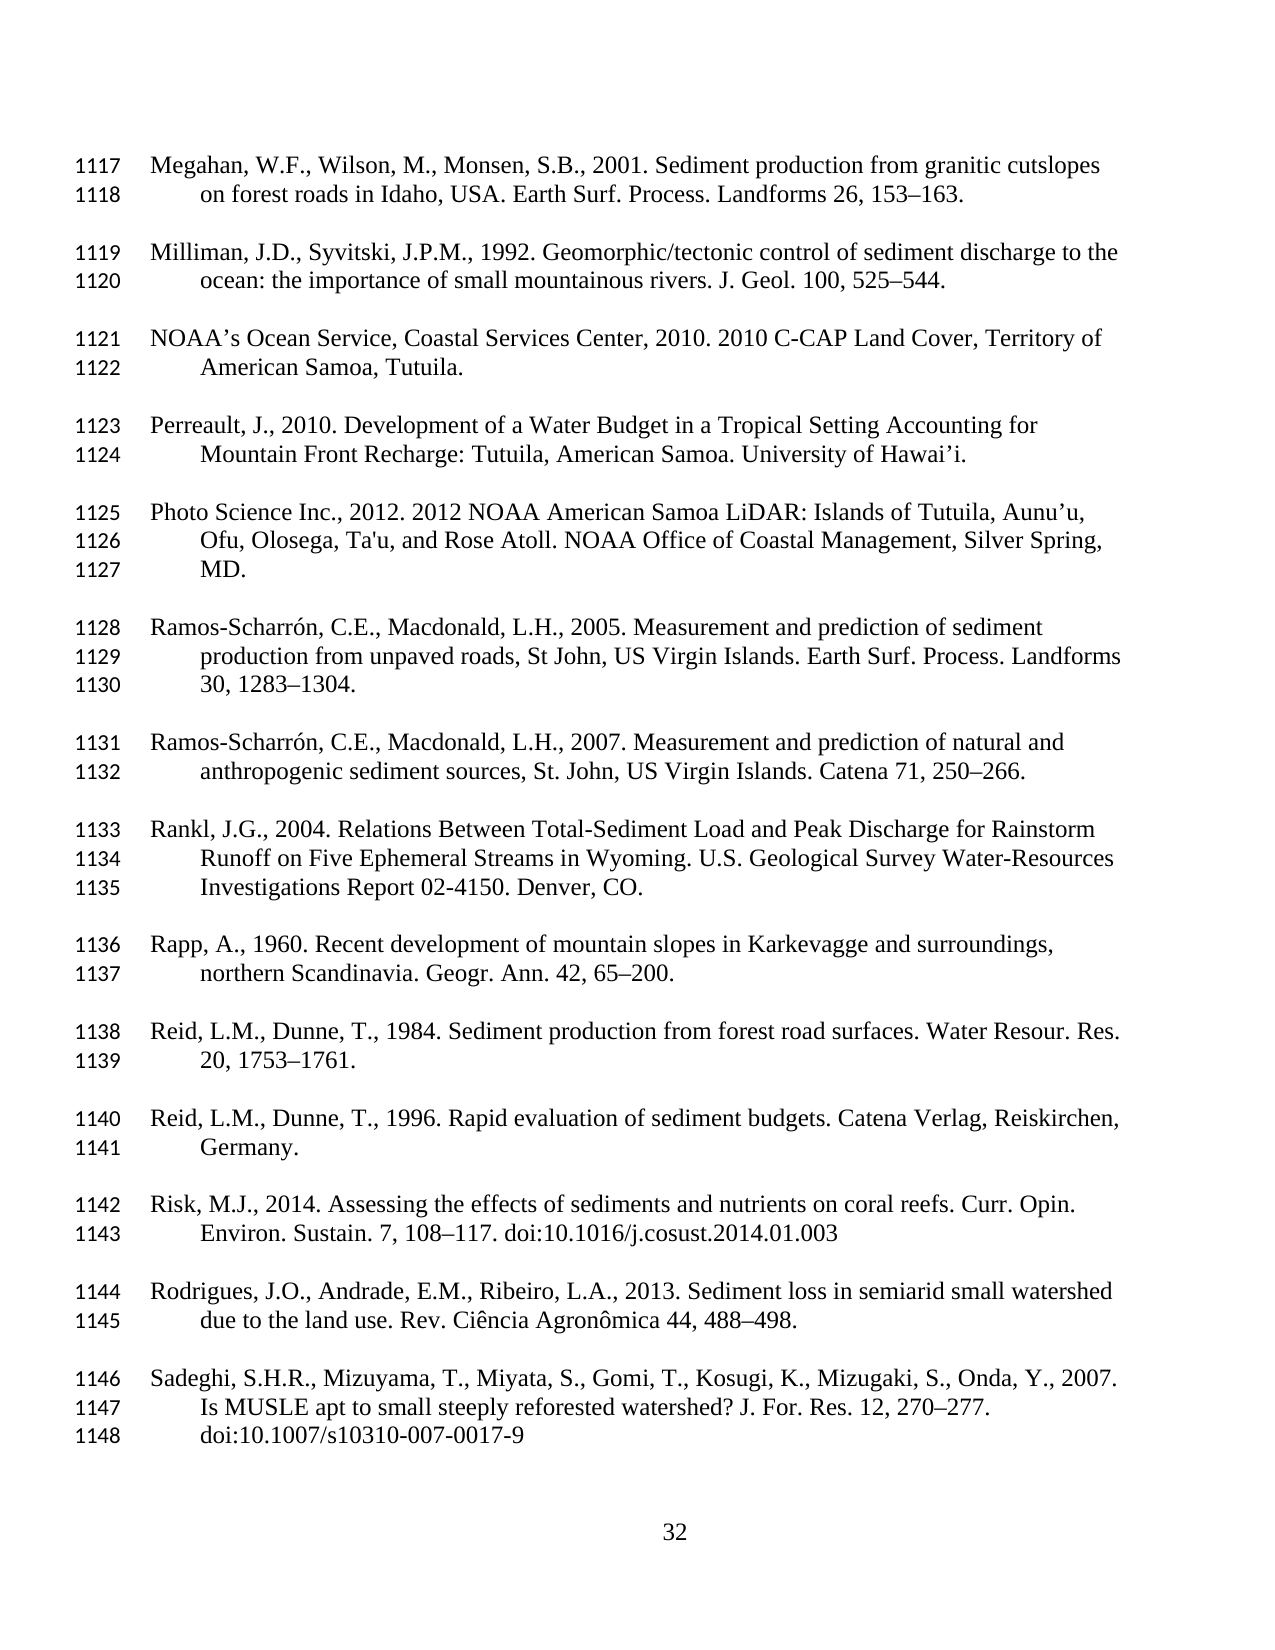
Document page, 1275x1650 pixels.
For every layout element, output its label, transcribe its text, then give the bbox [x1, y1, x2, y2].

text Milliman, J.D., Syvitski, J.P.M., 1992. Geomorphic/tectonic control of sediment discharge to the ocean: the importance of small mountainous rivers. J. Geol. 100, 525–544. [150, 237, 1125, 294]
text NOAA’s Ocean Service, Coastal Services Center, 2010. 2010 C-CAP Land Cover, Territory of American Samoa, Tutuila. [150, 323, 1125, 381]
text Rodrigues, J.O., Andrade, E.M., Ribeiro, L.A., 2013. Sediment loss in semiarid small watershed due to the land use. Rev. Ciência Agronômica 44, 488–498. [150, 1276, 1125, 1334]
text Rankl, J.G., 2004. Relations Between Total-Sediment Load and Peak Discharge for Rainstorm Runoff on Five Ephemeral Streams in Wyoming. U.S. Geological Survey Water-Resources Investigations Report 02-4150. Denver, CO. [150, 814, 1125, 900]
text Sadeghi, S.H.R., Mizuyama, T., Miyata, S., Gomi, T., Kosugi, K., Mizugaki, S., Onda, Y., 2007. Is MUSLE apt to small steeply reforested watershed? J. For. Res. 12, 270–277. doi:10.1007/s10310-007-0017-9 [150, 1363, 1125, 1449]
text Ramos-Scharrón, C.E., Macdonald, L.H., 2007. Measurement and prediction of natural and anthropogenic sediment sources, St. John, US Virgin Islands. Catena 71, 250–266. [150, 727, 1125, 785]
text Perreault, J., 2010. Development of a Water Budget in a Tropical Setting Accounting for Mountain Front Recharge: Tutuila, American Samoa. University of Hawai’i. [150, 410, 1125, 467]
text Risk, M.J., 2014. Assessing the effects of sediments and nutrients on coral reefs. Curr. Opin. Environ. Sustain. 7, 108–117. doi:10.1016/j.cosust.2014.01.003 [150, 1189, 1125, 1247]
text Photo Science Inc., 2012. 2012 NOAA American Samoa LiDAR: Islands of Tutuila, Aunu’u, Ofu, Olosega, Ta'u, and Rose Atoll. NOAA Office of Coastal Management, Silver Spring, MD. [150, 497, 1125, 583]
text Megahan, W.F., Wilson, M., Monsen, S.B., 2001. Sediment production from granitic cutslopes on forest roads in Idaho, USA. Earth Surf. Process. Landforms 26, 153–163. [150, 150, 1125, 207]
text Reid, L.M., Dunne, T., 1984. Sediment production from forest road surfaces. Water Resour. Res. 20, 1753–1761. [150, 1016, 1125, 1074]
text Rapp, A., 1960. Recent development of mountain slopes in Karkevagge and surroundings, northern Scandinavia. Geogr. Ann. 42, 65–200. [150, 929, 1125, 987]
text Reid, L.M., Dunne, T., 1996. Rapid evaluation of sediment budgets. Catena Verlag, Reiskirchen, Germany. [150, 1103, 1125, 1160]
text Ramos-Scharrón, C.E., Macdonald, L.H., 2005. Measurement and prediction of sediment production from unpaved roads, St John, US Virgin Islands. Earth Surf. Process. Landforms 30, 1283–1304. [150, 612, 1125, 698]
